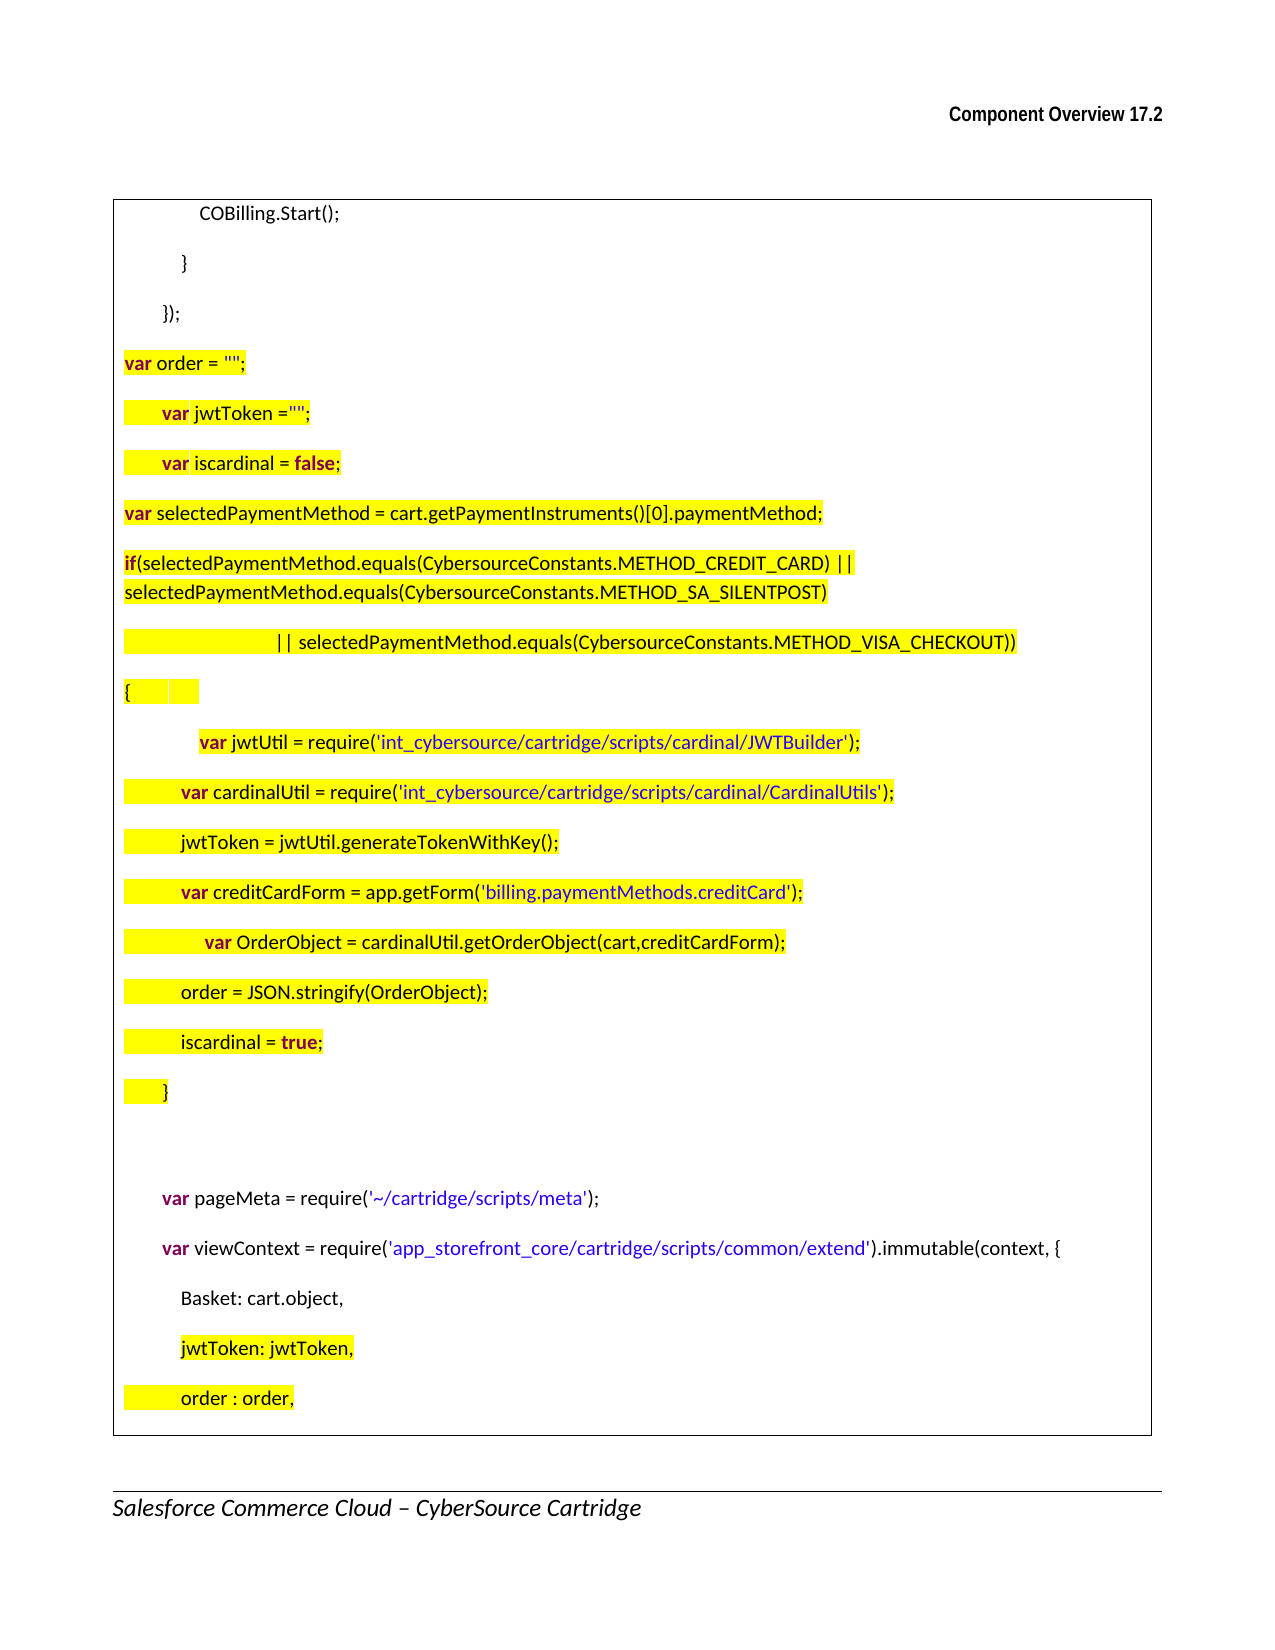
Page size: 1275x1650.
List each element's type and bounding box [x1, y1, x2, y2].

table_header [114, 200, 1151, 1435]
